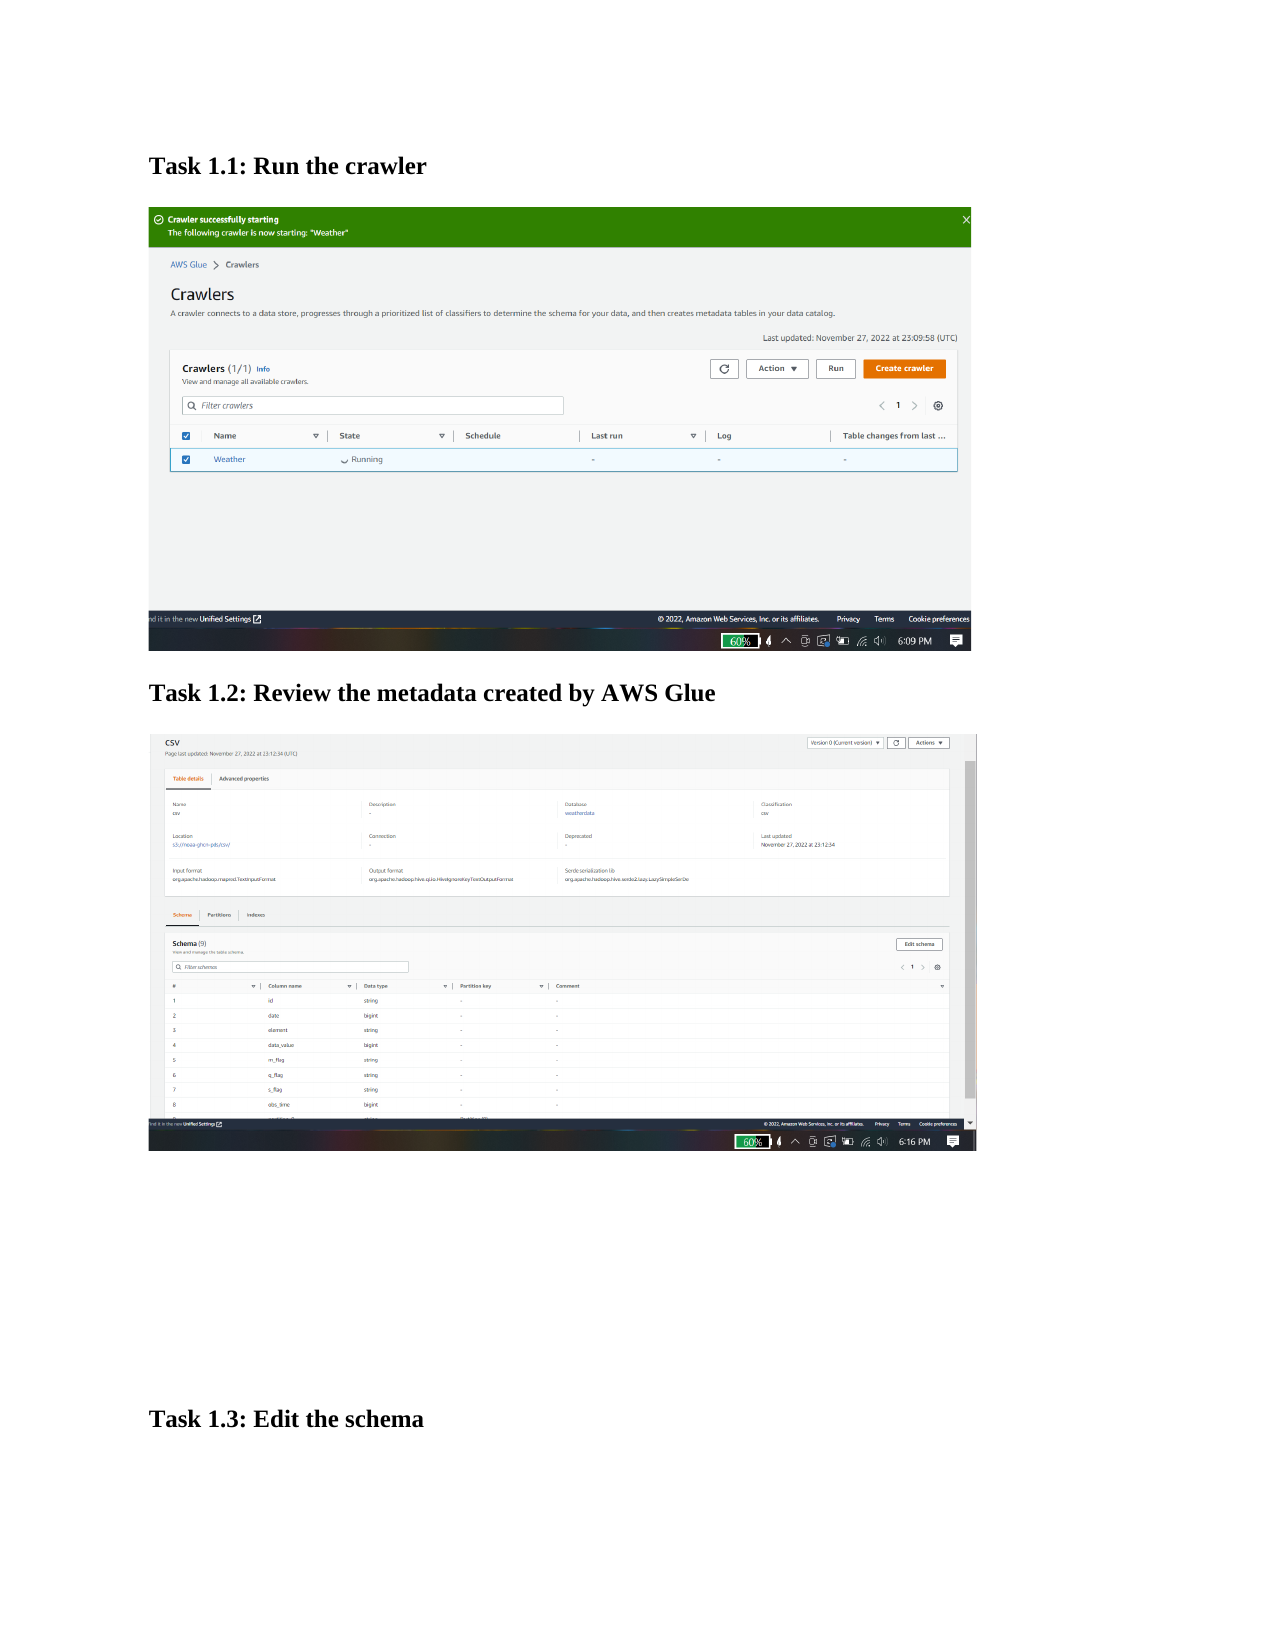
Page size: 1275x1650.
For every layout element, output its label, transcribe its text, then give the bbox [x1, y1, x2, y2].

subtitle Task 1.3: Edit the schema [148, 1404, 1126, 1432]
subtitle Task 1.2: Review the metadata created by AWS Glue [148, 678, 1126, 706]
subtitle Task 1.1: Run the crawler [148, 151, 1126, 180]
picture [148, 207, 972, 651]
picture [148, 734, 977, 1151]
